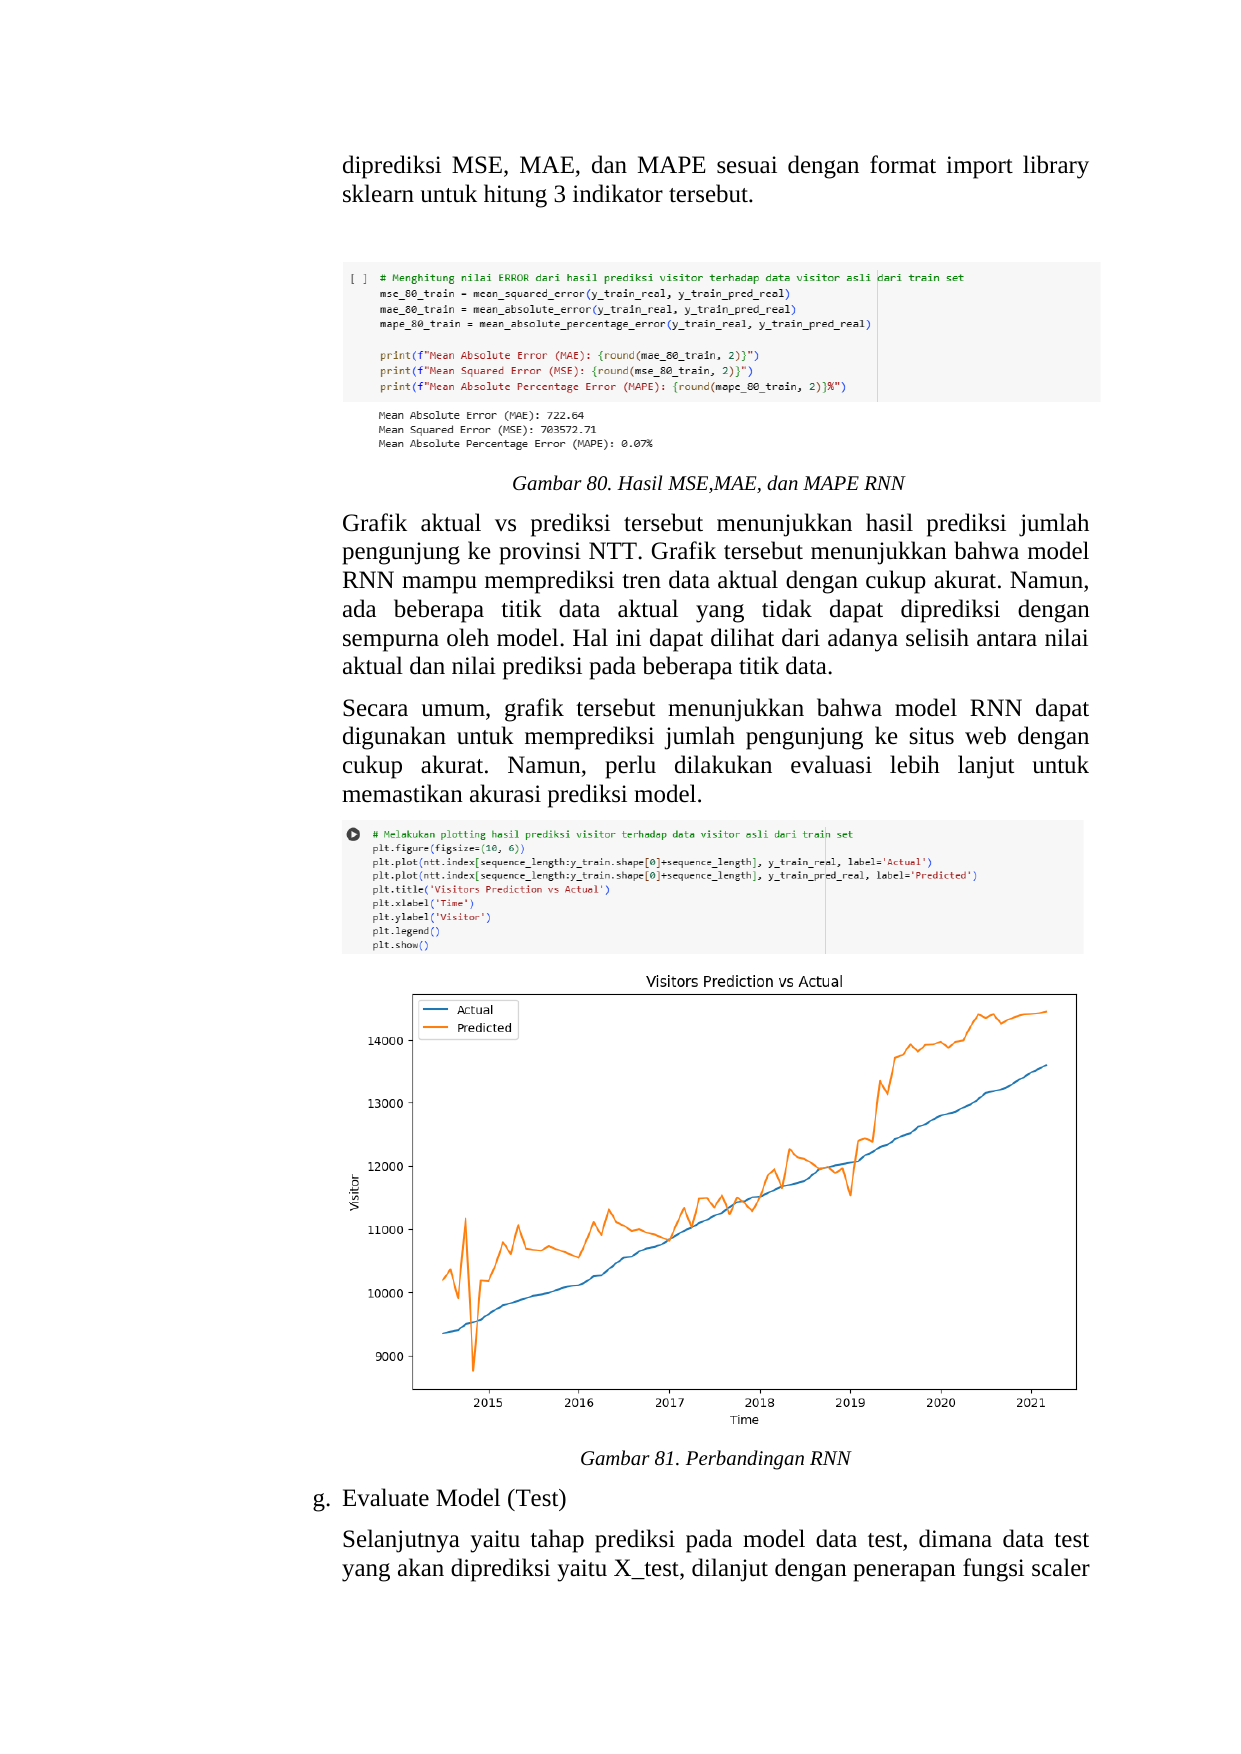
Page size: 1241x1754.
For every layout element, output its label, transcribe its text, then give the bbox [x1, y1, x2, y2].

subtitle Gambar 81. Perbandingan RNN [342, 1446, 1090, 1470]
picture [341, 820, 1084, 954]
picture [341, 261, 1101, 459]
picture [341, 966, 1084, 1434]
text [342, 150, 1090, 207]
subtitle Gambar 80. Hasil MSE,MAE, dan MAPE RNN [300, 471, 1090, 495]
text Grafik aktual vs prediksi tersebut menunjukkan hasil prediksi jumlah pengunjung ke provinsi NTT. Grafik tersebut menunjukkan bahwa model RNN mampu memprediksi tren data aktual dengan cukup akurat. Namun, ada beberapa titik data aktual yang tidak dapat diprediksi dengan sempurna oleh model. Hal ini dapat dilihat dari adanya selisih antara nilai aktual dan nilai prediksi pada beberapa titik data. [342, 508, 1090, 680]
list Evaluate Model (Test) [312, 1483, 1090, 1512]
text Secara umum, grafik tersebut menunjukkan bahwa model RNN dapat digunakan untuk memprediksi jumlah pengunjung ke situs web dengan cukup akurat. Namun, perlu dilakukan evaluasi lebih lanjut untuk memastikan akurasi prediksi model. [342, 693, 1090, 808]
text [342, 1524, 1090, 1582]
